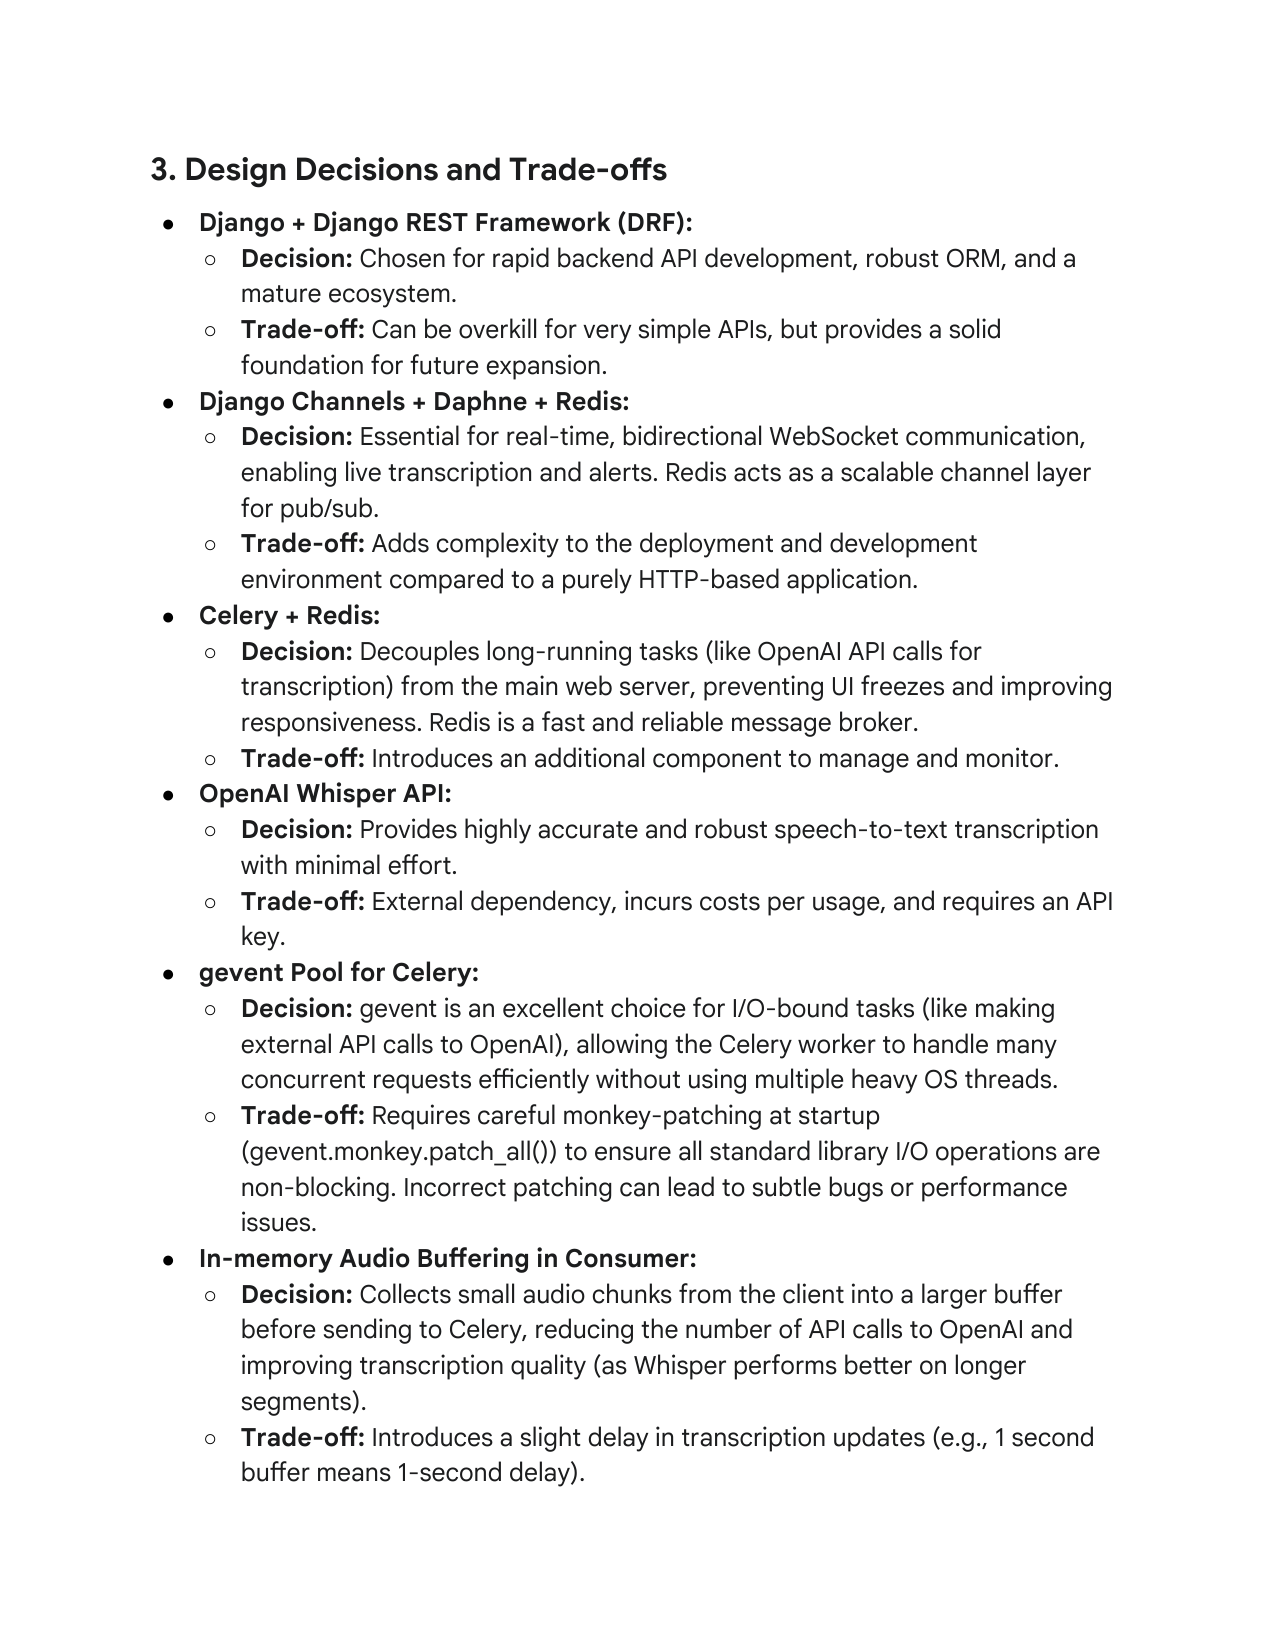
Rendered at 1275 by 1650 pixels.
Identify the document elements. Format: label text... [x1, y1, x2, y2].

subtitle 3. Design Decisions and Trade-offs [150, 150, 1125, 189]
list Decision: Chosen for rapid backend API development, robust ORM, and a mature ecosystem. [203, 243, 1125, 310]
list Trade-off: Introduces a slight delay in transcription updates (e.g., 1 second buffer means 1-second delay). [203, 1422, 1125, 1489]
list OpenAI Whisper API: [161, 779, 1125, 810]
list Decision: Provides highly accurate and robust speech-to-text transcription with minimal effort. [203, 814, 1125, 882]
list Django Channels + Daphne + Redis: [161, 386, 1125, 417]
list Trade-off: Introduces an additional component to manage and monitor. [203, 743, 1125, 774]
list In-memory Audio Buffering in Consumer: [161, 1243, 1125, 1274]
list Decision: Collects small audio chunks from the client into a larger buffer before sending to Celery, reducing the number of API calls to OpenAI and improving transcription quality (as Whisper performs better on longer segments). [203, 1279, 1125, 1417]
list Decision: Essential for real-time, bidirectional WebSocket communication, enabling live transcription and alerts. Redis acts as a scalable channel layer for pub/sub. [203, 421, 1125, 524]
list Celery + Redis: [161, 600, 1125, 631]
list Trade-off: Adds complexity to the deployment and development environment compared to a purely HTTP-based application. [203, 529, 1125, 596]
list gevent Pool for Celery: [161, 957, 1125, 989]
list Trade-off: Can be overkill for very simple APIs, but provides a solid foundation for future expansion. [203, 314, 1125, 381]
list Trade-off: External dependency, incurs costs per usage, and requires an API key. [203, 886, 1125, 953]
list Trade-off: Requires careful monkey-patching at startup (gevent.monkey.patch_all()) to ensure all standard library I/O operations are non-blocking. Incorrect patching can lead to subtle bugs or performance issues. [203, 1100, 1125, 1239]
list Django + Django REST Framework (DRF): [161, 207, 1125, 238]
list Decision: Decouples long-running tasks (like OpenAI API calls for transcription) from the main web server, preventing UI freezes and improving responsiveness. Redis is a fast and reliable message broker. [203, 636, 1125, 739]
list Decision: gevent is an excellent choice for I/O-bound tasks (like making external API calls to OpenAI), allowing the Celery worker to handle many concurrent requests efficiently without using multiple heavy OS threads. [203, 993, 1125, 1096]
